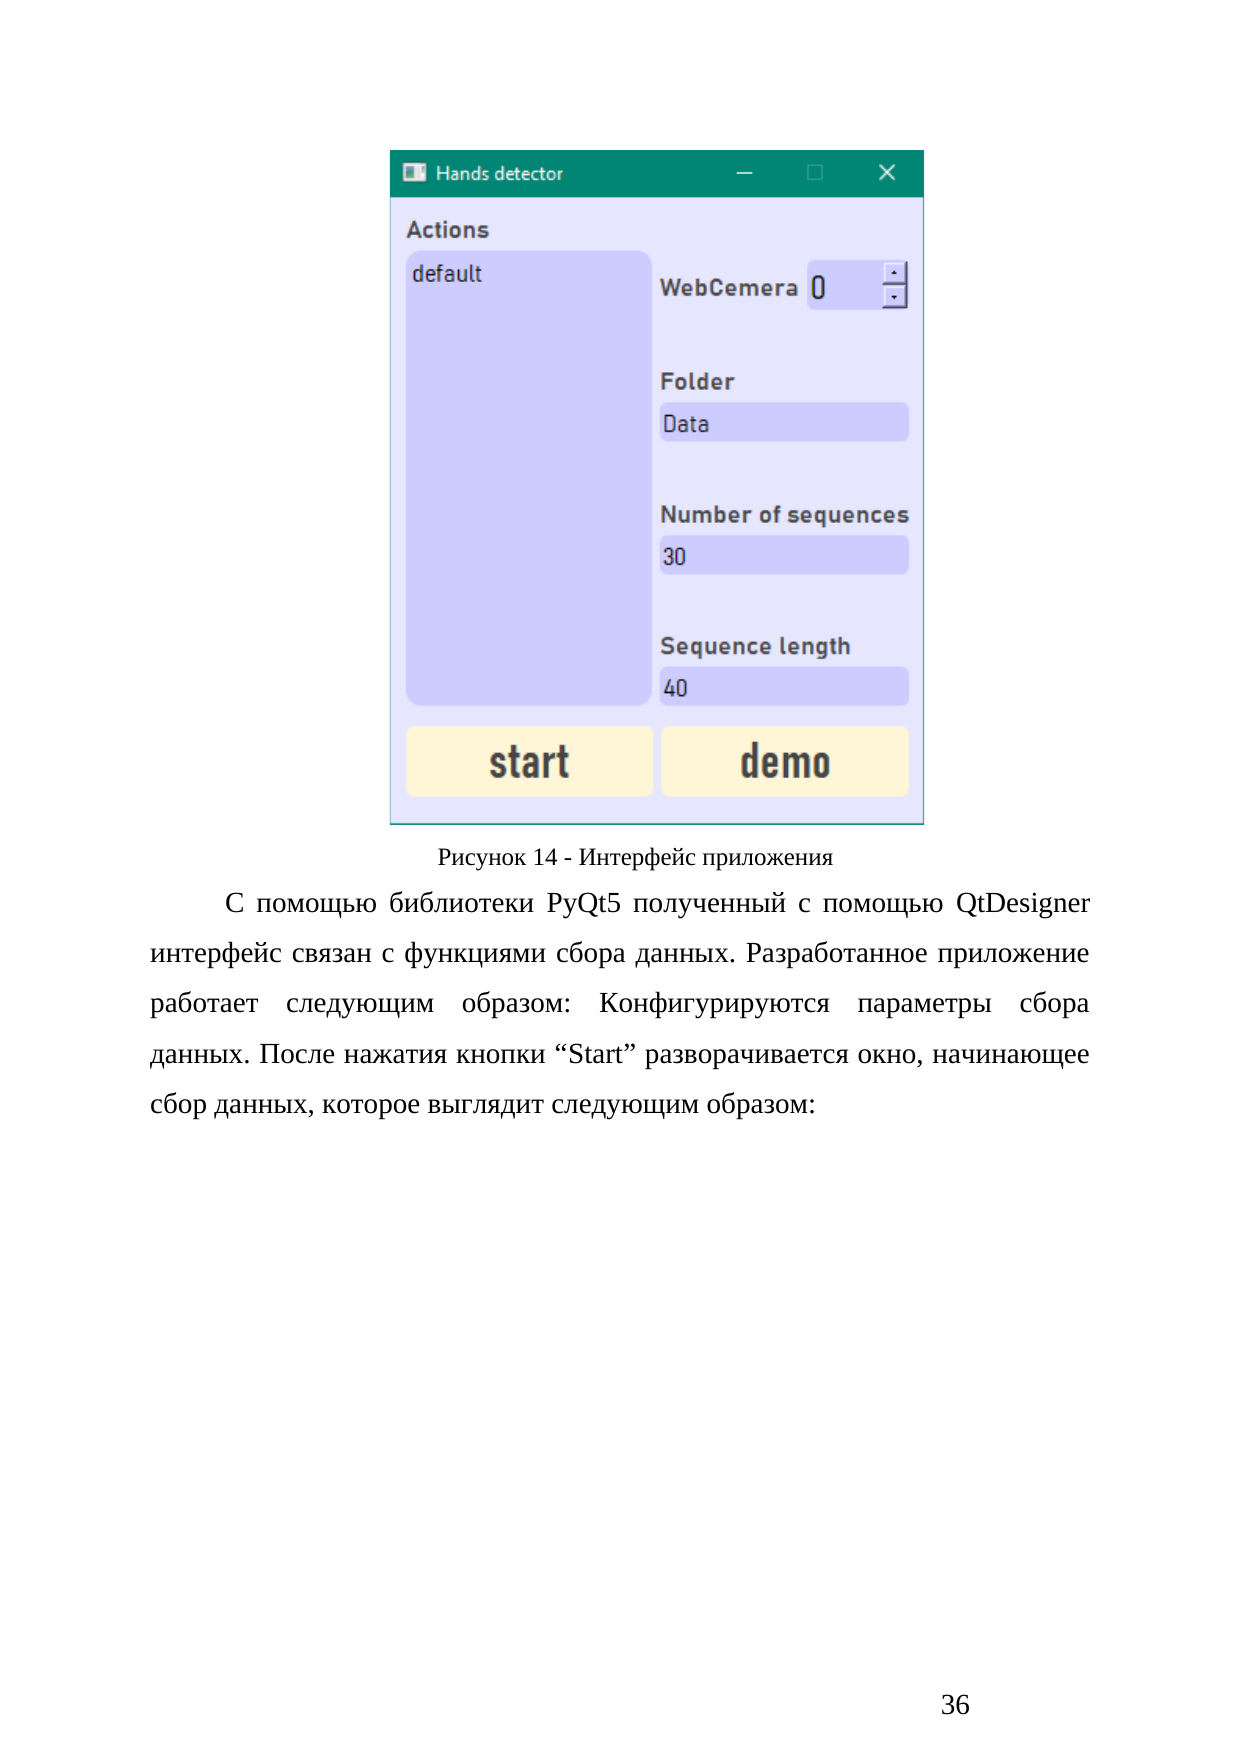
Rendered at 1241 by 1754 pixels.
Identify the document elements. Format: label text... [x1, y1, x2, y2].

picture [389, 150, 925, 825]
text С помощью библиотеки PyQt5 полученный с помощью QtDesigner интерфейс связан с функциями сбора данных. Разработанное приложение работает следующим образом: Конфигурируются параметры сбора данных. После нажатия кнопки “Start” разворачивается окно, начинающее сбор данных, которое выглядит следующим образом: [150, 885, 1090, 1120]
text Рисунок 14 - Интерфейс приложения [150, 842, 1090, 871]
